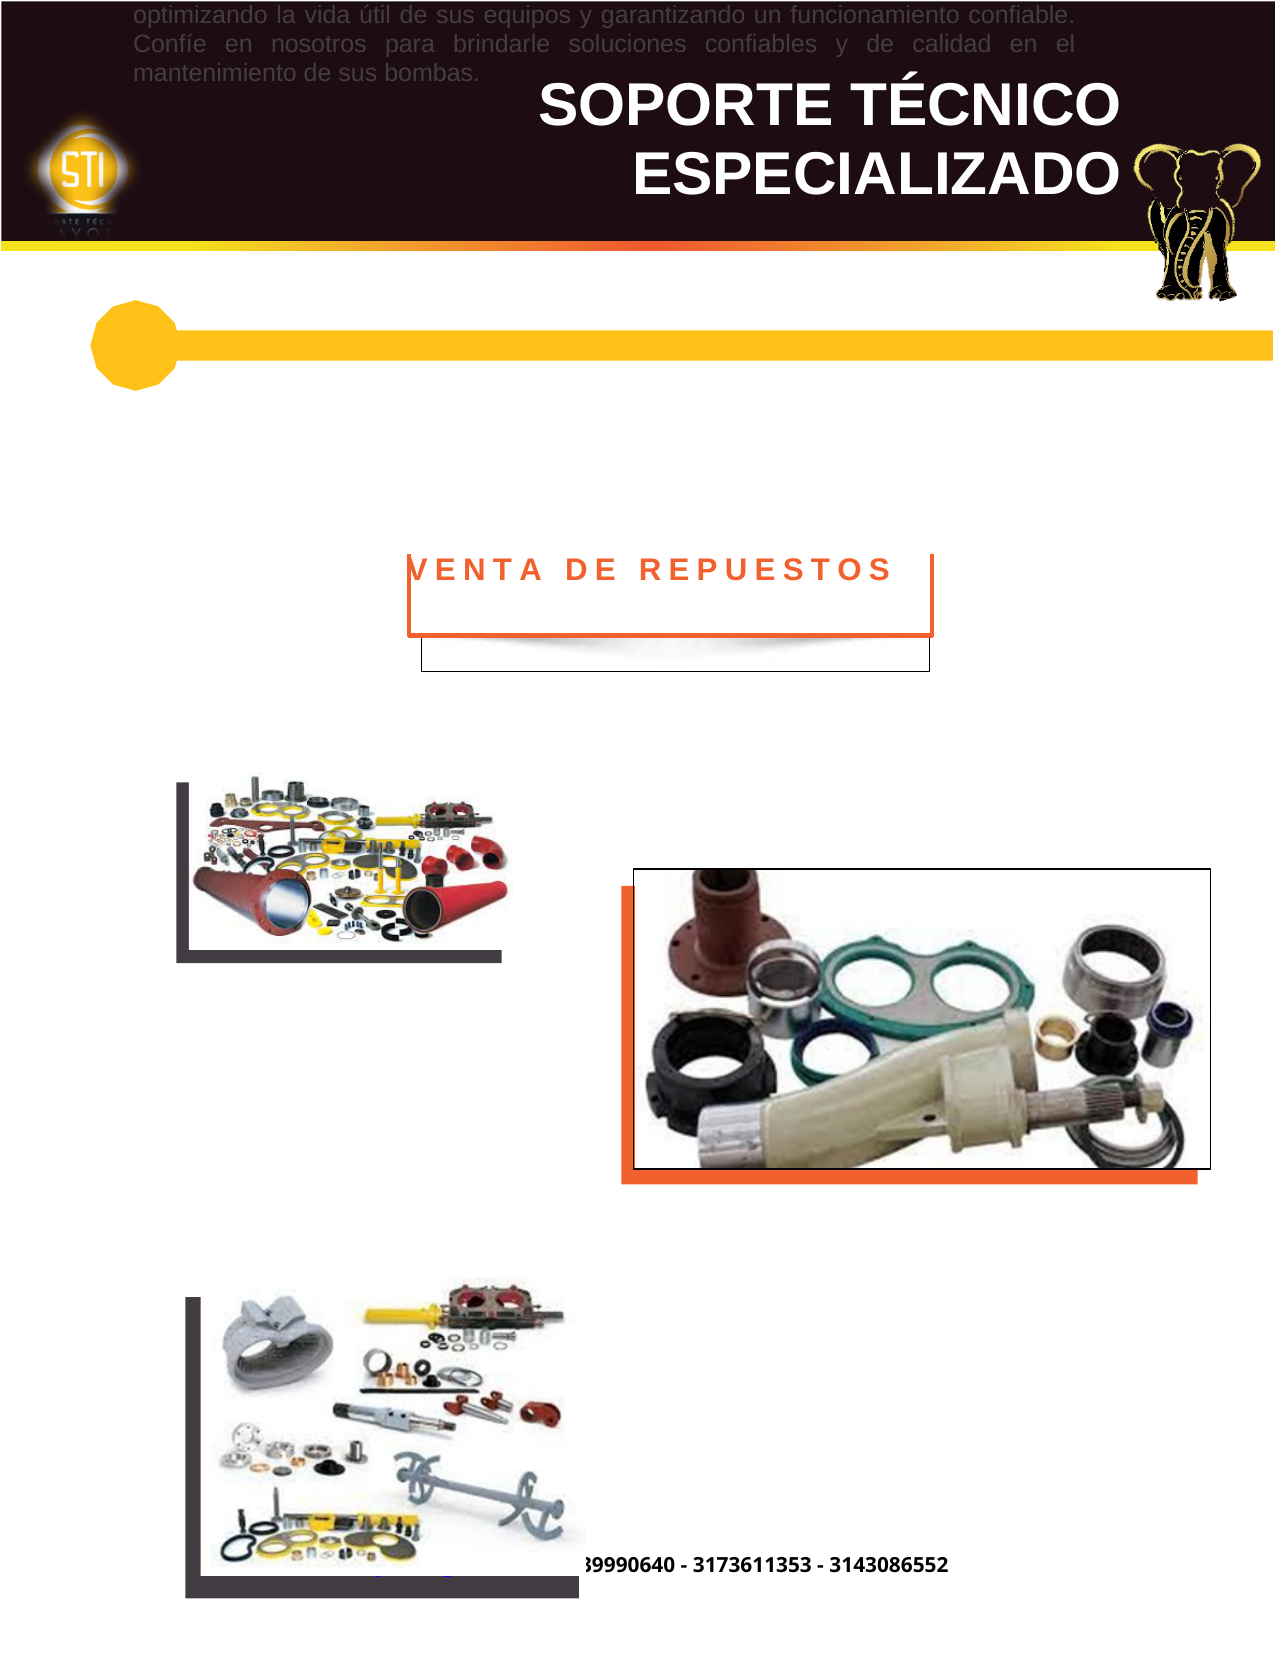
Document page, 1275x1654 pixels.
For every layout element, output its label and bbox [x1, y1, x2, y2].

picture [1094, 159, 1110, 188]
picture [200, 1277, 586, 1576]
text [133, 0, 1077, 86]
picture [635, 870, 1210, 1168]
picture [1, 125, 1275, 324]
picture [20, 107, 145, 232]
picture [422, 638, 929, 671]
picture [188, 772, 513, 950]
